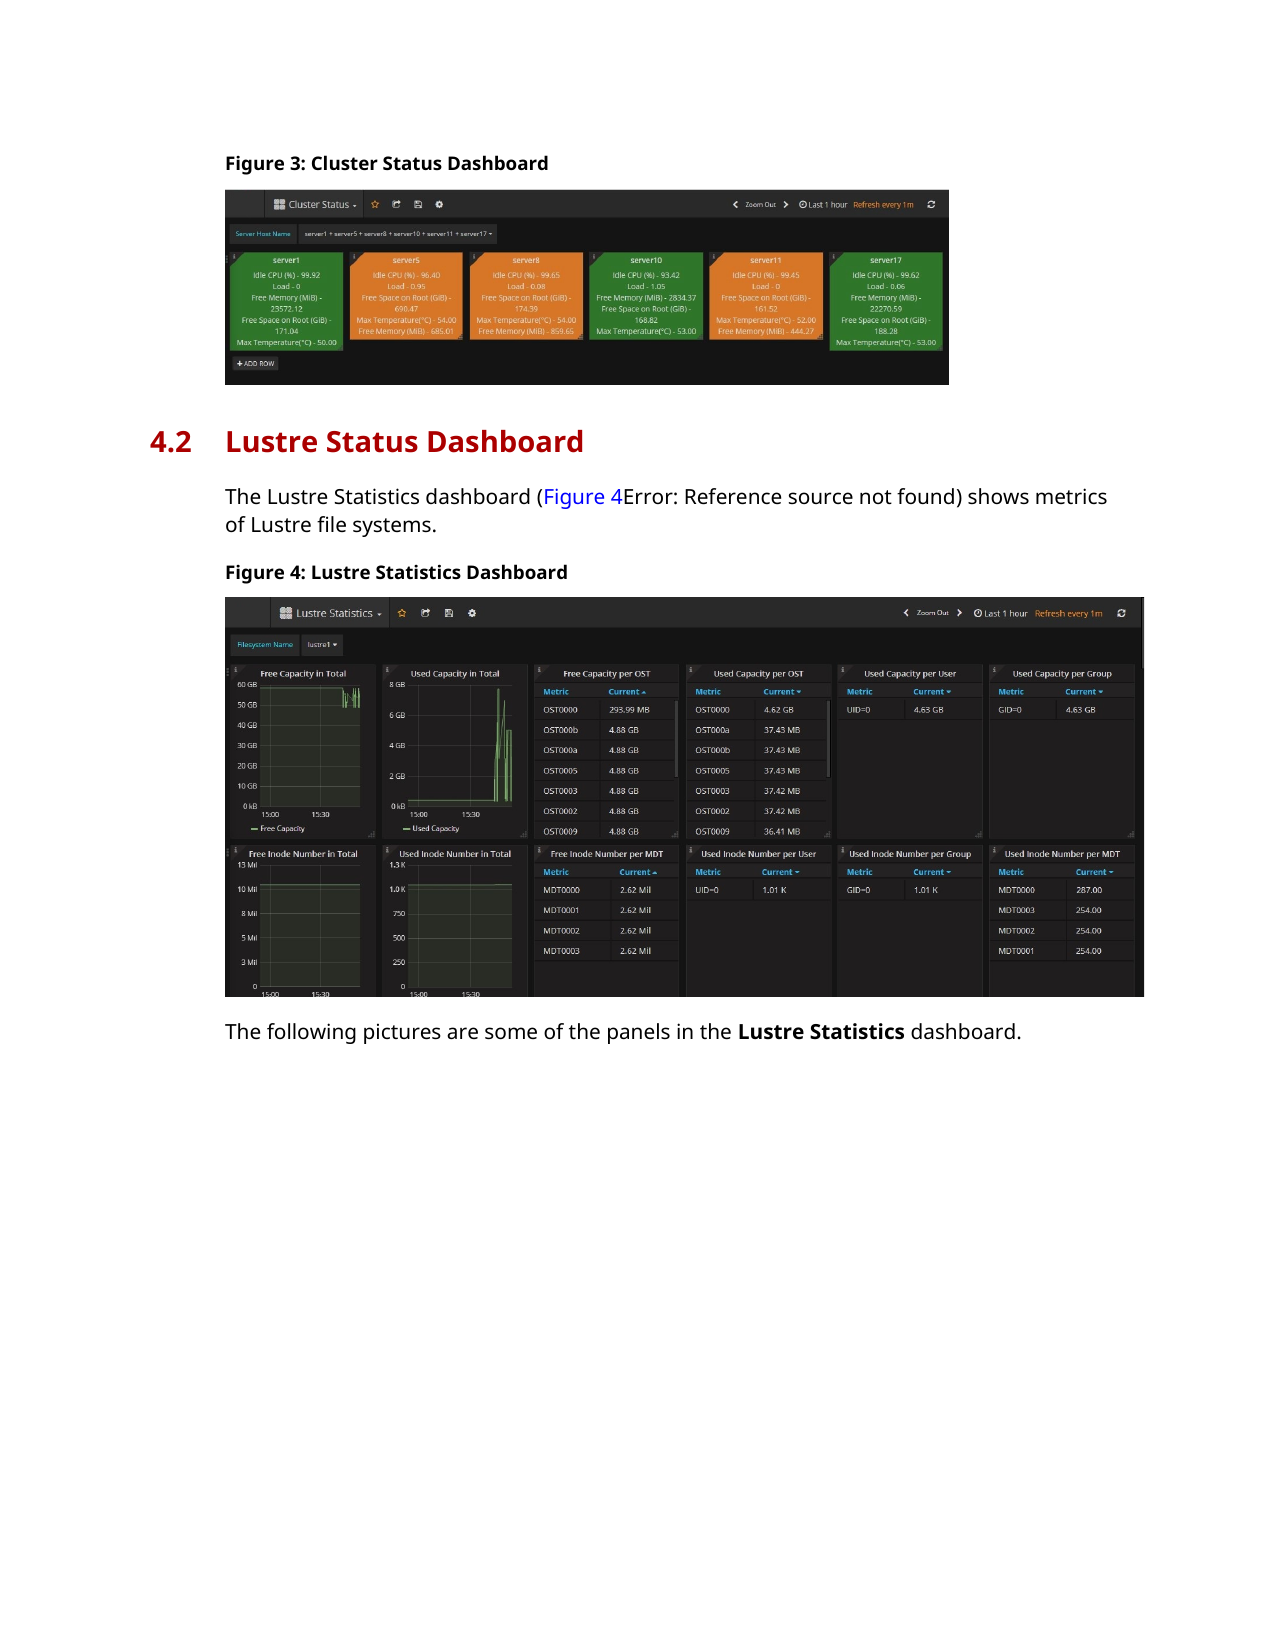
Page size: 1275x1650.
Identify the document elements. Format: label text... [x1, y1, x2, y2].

text The following pictures are some of the panels in the Lustre Statistics dashboard. [225, 1017, 1125, 1046]
picture [225, 597, 1145, 997]
subtitle Lustre Status Dashboard [150, 421, 1125, 461]
picture [225, 189, 949, 385]
